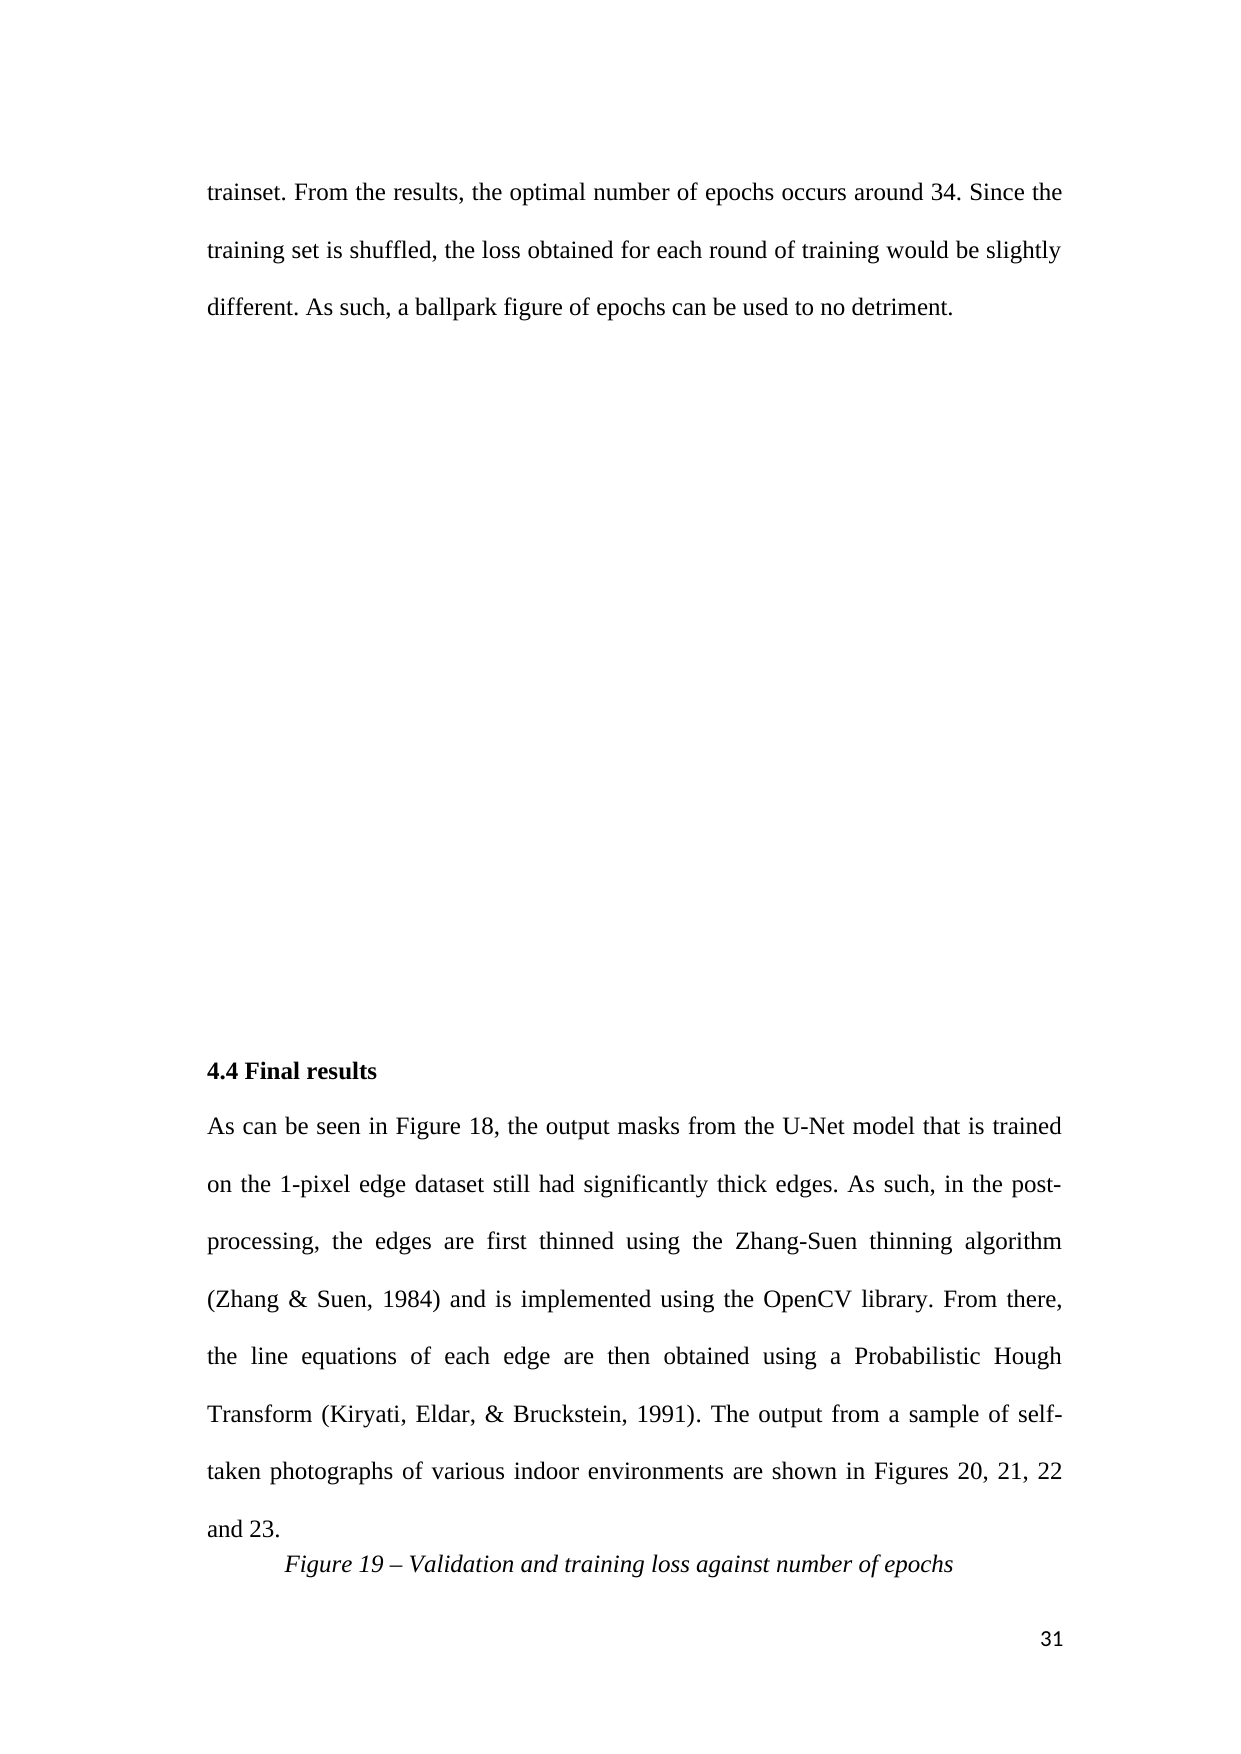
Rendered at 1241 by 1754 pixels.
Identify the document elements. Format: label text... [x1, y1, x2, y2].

text As can be seen in Figure 18, the output masks from the U-Net model that is trained on the 1-pixel edge dataset still had significantly thick edges. As such, in the post-processing, the edges are first thinned using the Zhang-Suen thinning algorithm and is implemented using the OpenCV library. From there, the line equations of each edge are then obtained using a Probabilistic Hough Transform. The output from a sample of self-taken photographs of various indoor environments are shown in Figures 20, 21, 22 and 23. [207, 1111, 1063, 1543]
text 4.4 Final results [207, 387, 1063, 1084]
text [207, 177, 1063, 321]
